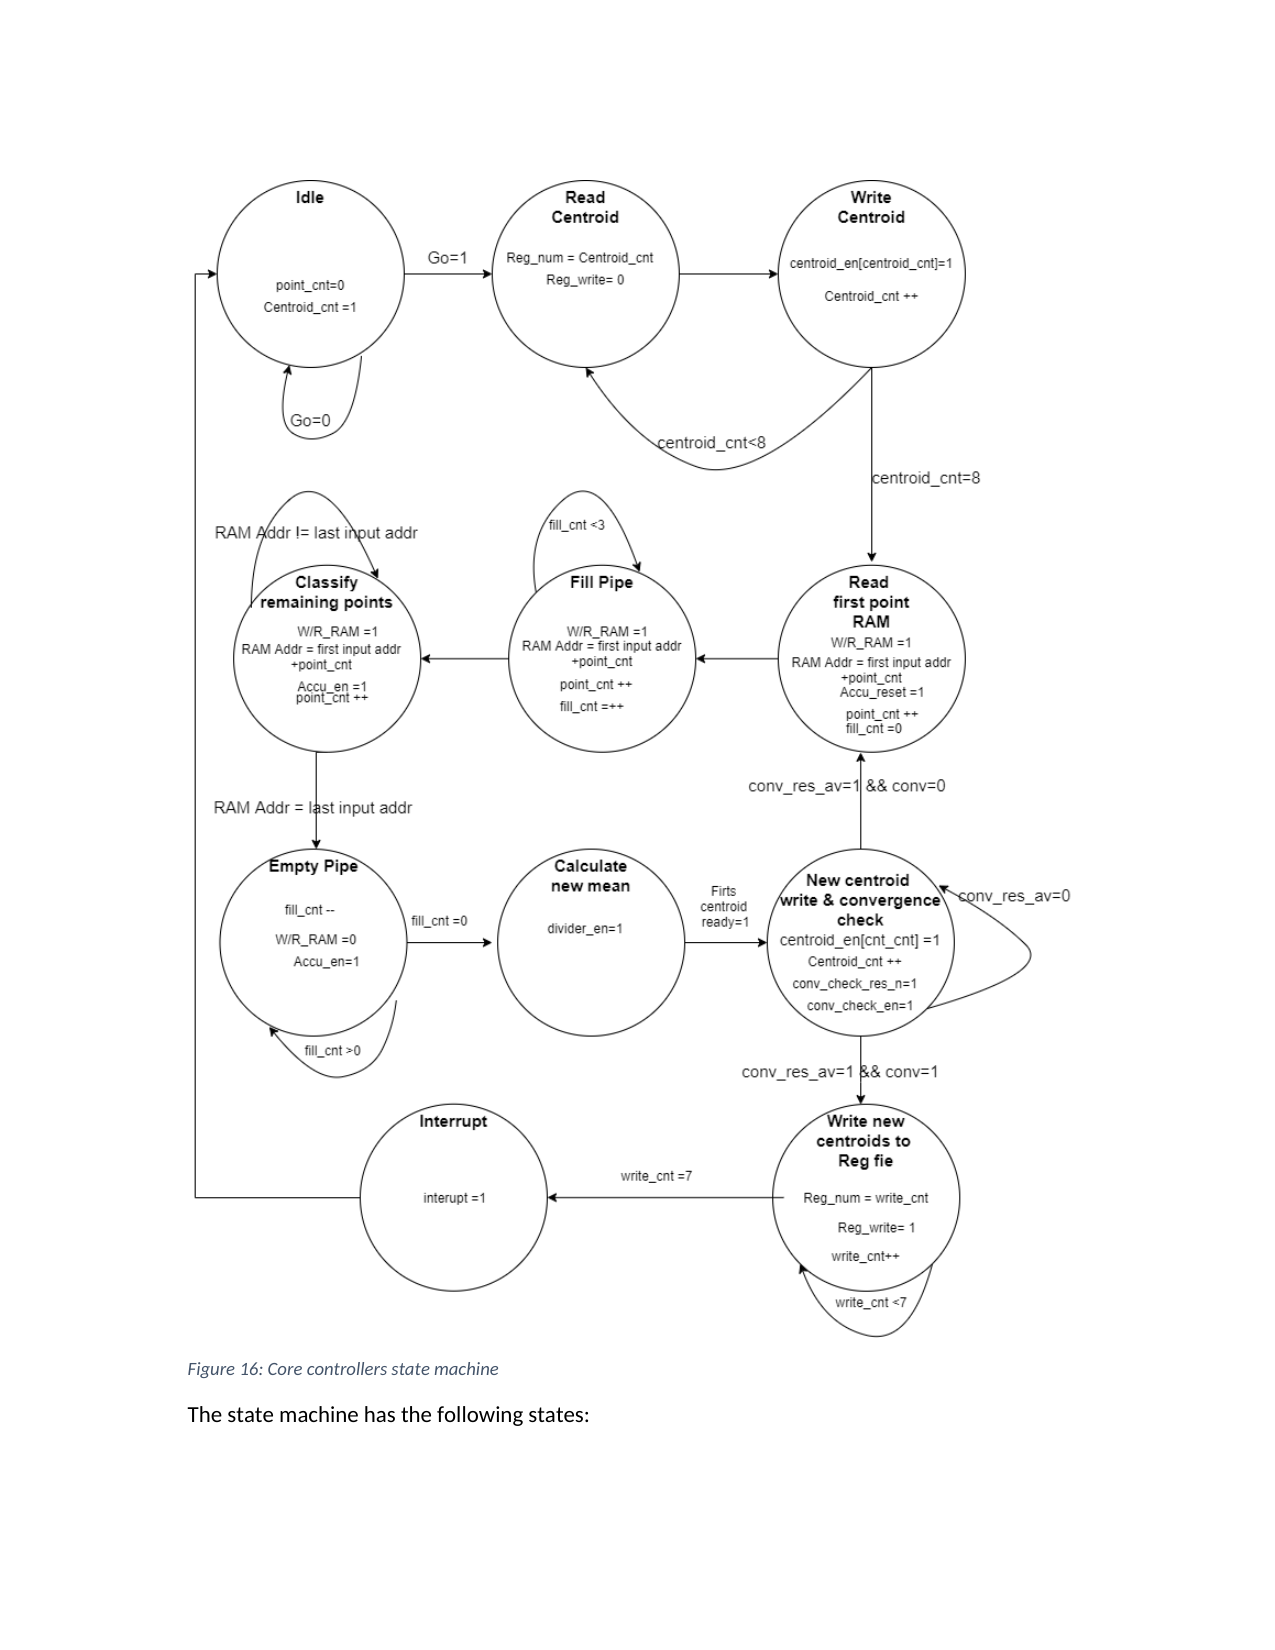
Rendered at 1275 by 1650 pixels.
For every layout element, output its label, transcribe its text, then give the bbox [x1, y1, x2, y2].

text Figure 16: Core controllers state machine [187, 1357, 1087, 1380]
text The state machine has the following states: [187, 1401, 1087, 1429]
picture [187, 180, 1088, 1338]
